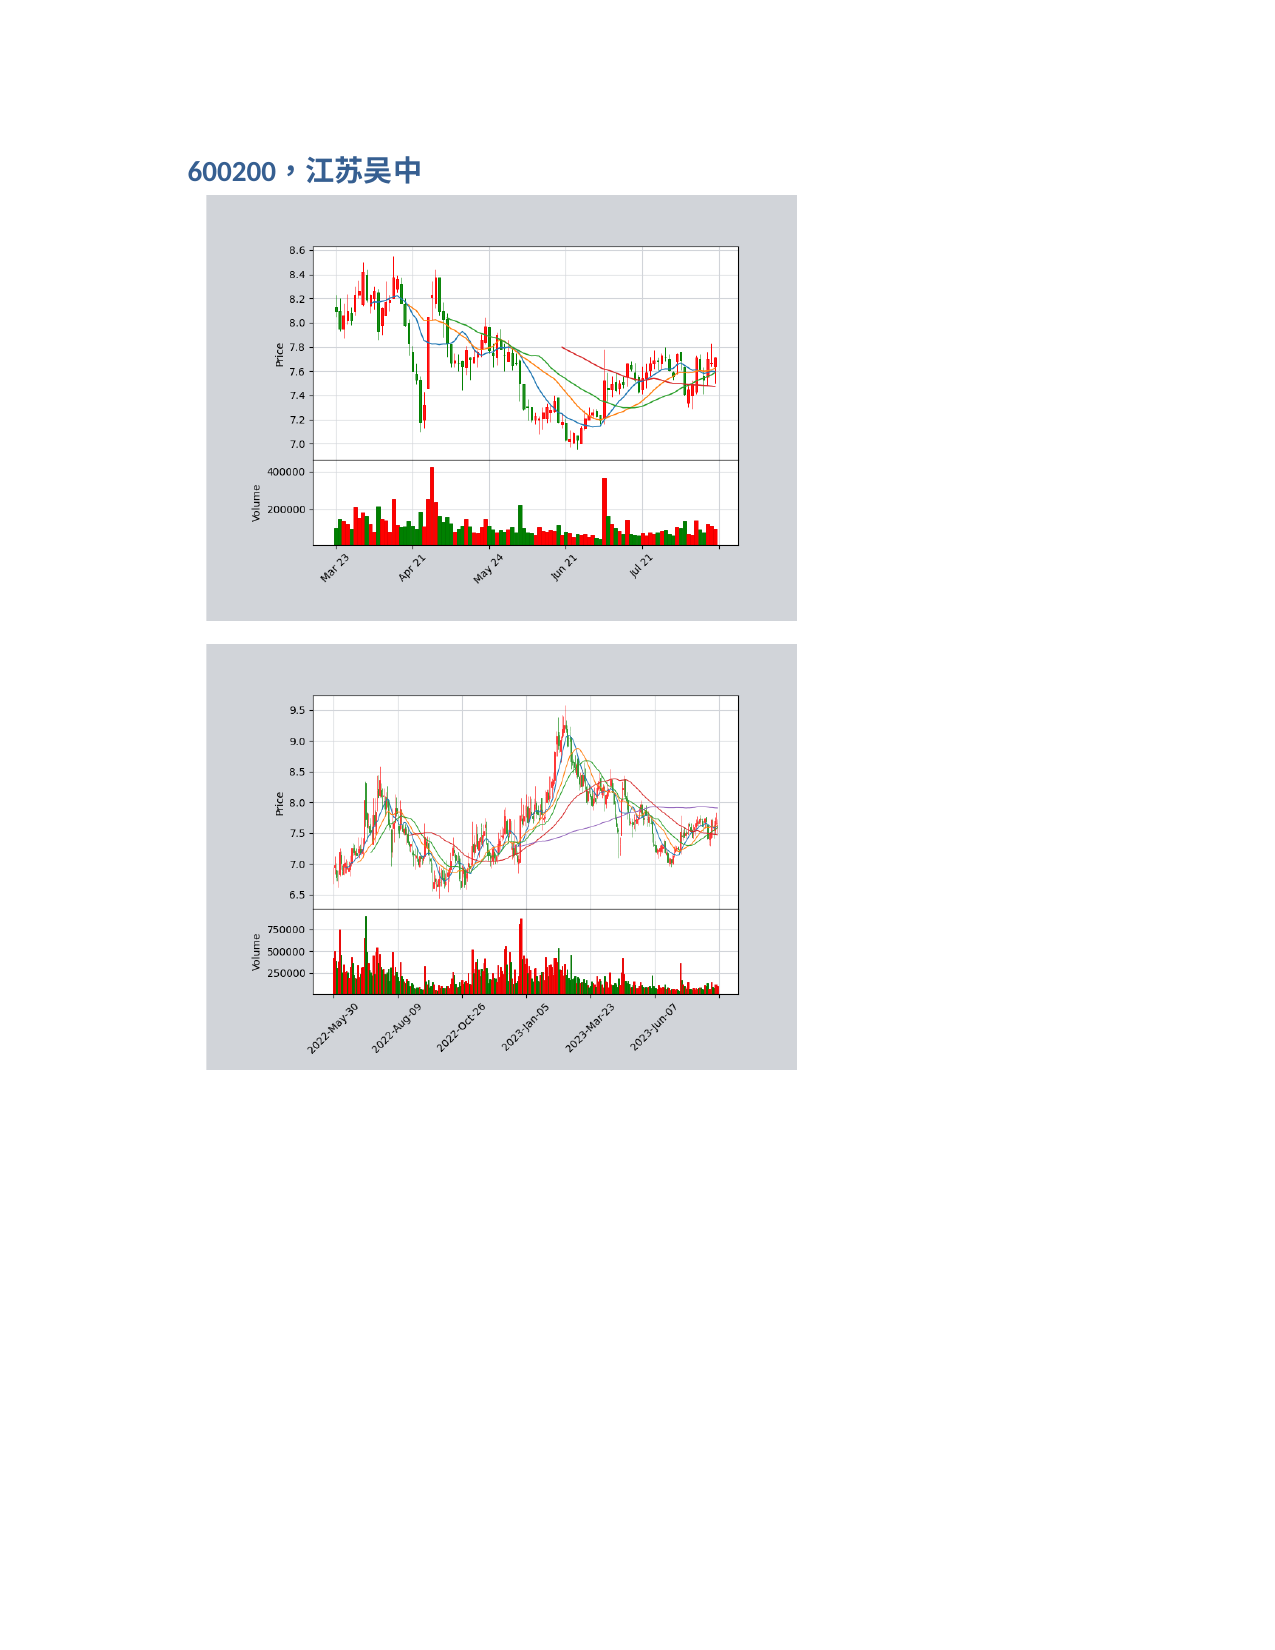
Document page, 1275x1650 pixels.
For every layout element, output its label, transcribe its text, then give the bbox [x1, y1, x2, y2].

subtitle 600200，江苏吴中 [187, 150, 1087, 190]
picture [206, 644, 797, 1070]
picture [206, 195, 797, 621]
